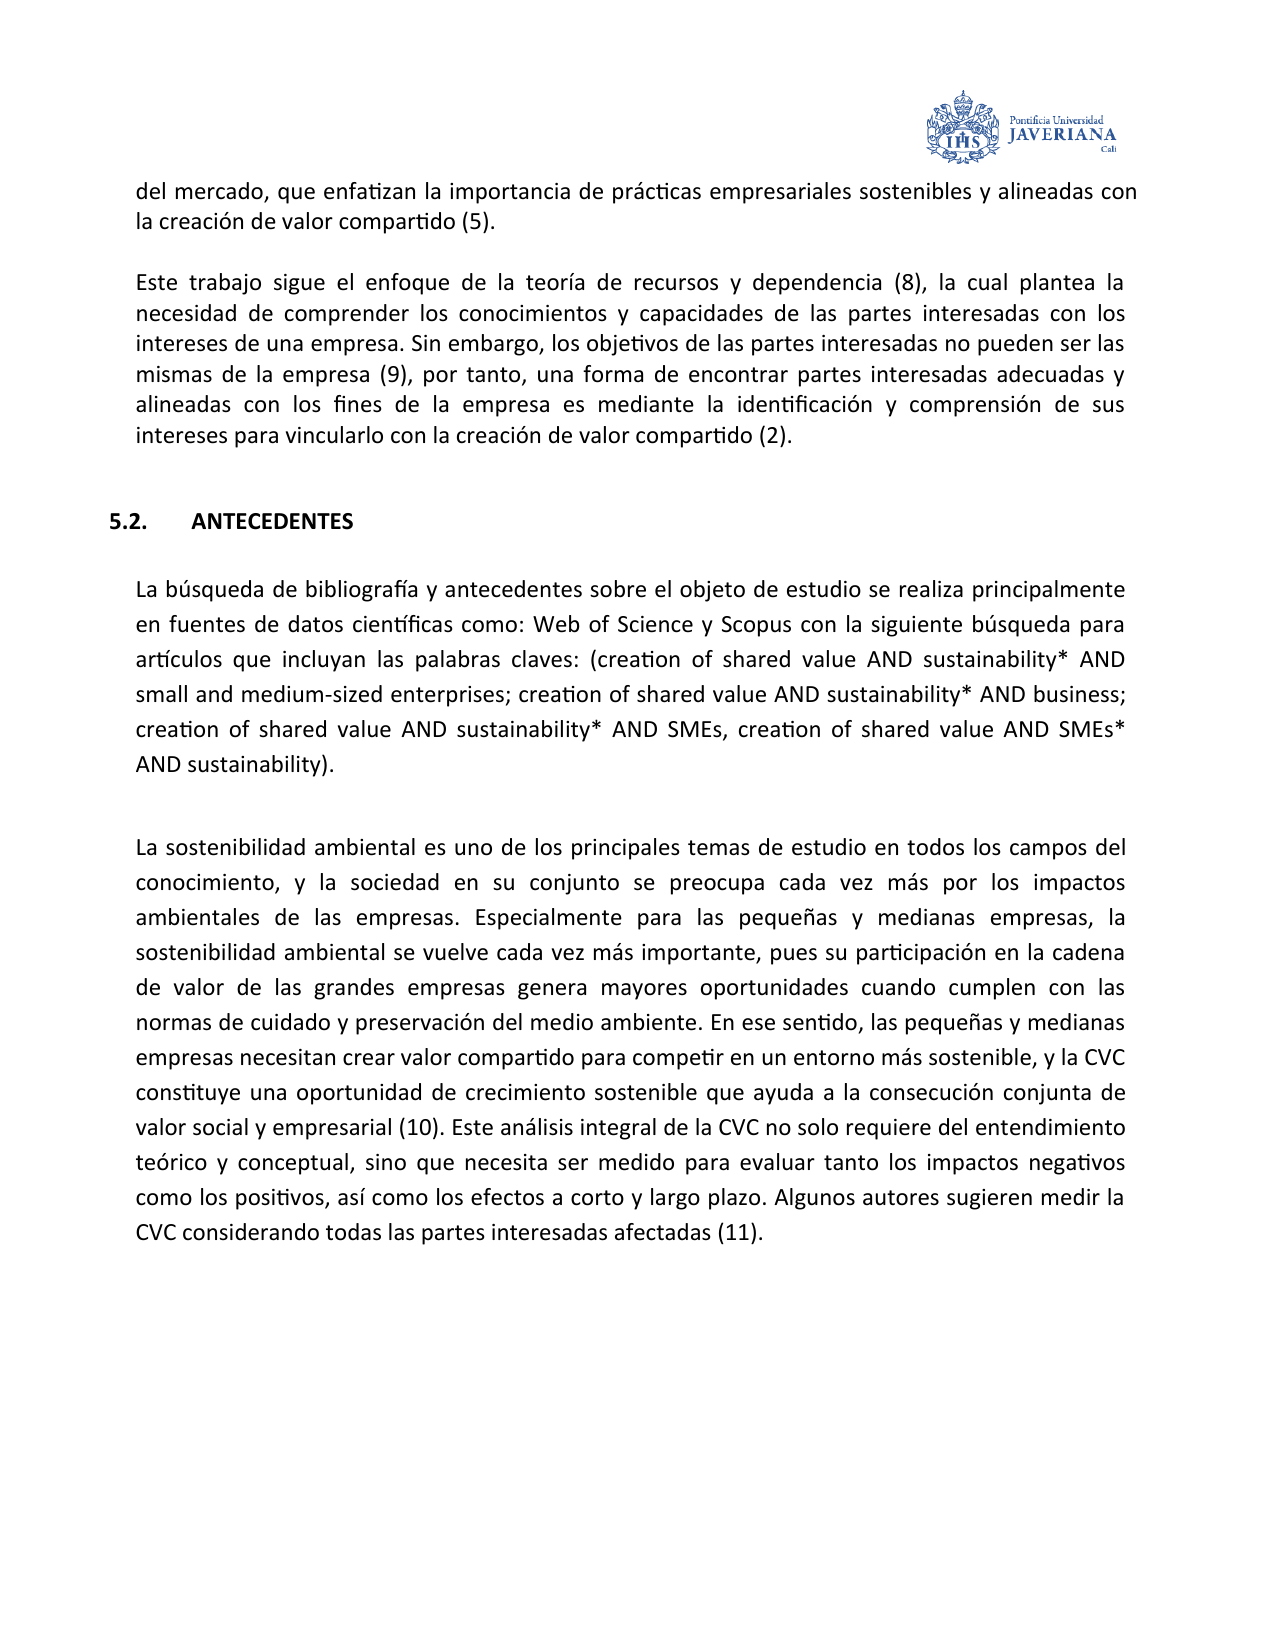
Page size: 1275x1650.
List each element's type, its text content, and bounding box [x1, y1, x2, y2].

list ANTECEDENTES [148, 505, 1139, 536]
text La sostenibilidad ambiental es uno de los principales temas de estudio en todos los campos del conocimiento, y la sociedad en su conjunto se preocupa cada vez más por los impactos ambientales de las empresas. Especialmente para las pequeñas y medianas empresas, la sostenibilidad ambiental se vuelve cada vez más importante, pues su participación en la cadena de valor de las grandes empresas genera mayores oportunidades cuando cumplen con las normas de cuidado y preservación del medio ambiente. En ese sentido, las pequeñas y medianas empresas necesitan crear valor compartido para competir en un entorno más sostenible, y la CVC constituye una oportunidad de crecimiento sostenible que ayuda a la consecución conjunta de valor social y empresarial (10). Este análisis integral de la CVC no solo requiere del entendimiento teórico y conceptual, sino que necesita ser medido para evaluar tanto los impactos negativos como los positivos, así como los efectos a corto y largo plazo. Algunos autores sugieren medir la CVC considerando todas las partes interesadas afectadas (11). [135, 831, 1127, 1246]
picture [917, 78, 1125, 175]
text La búsqueda de bibliografía y antecedentes sobre el objeto de estudio se realiza principalmente en fuentes de datos científicas como: Web of Science y Scopus con la siguiente búsqueda para artículos que incluyan las palabras claves: (creation of shared value AND sustainability* AND small and medium-sized enterprises; creation of shared value AND sustainability* AND business; creation of shared value AND sustainability* AND SMEs, creation of shared value AND SMEs* AND sustainability). [135, 573, 1127, 778]
text Este trabajo sigue el enfoque de la teoría de recursos y dependencia (8), la cual plantea la necesidad de comprender los conocimientos y capacidades de las partes interesadas con los intereses de una empresa. Sin embargo, los objetivos de las partes interesadas no pueden ser las mismas de la empresa (9), por tanto, una forma de encontrar partes interesadas adecuadas y alineadas con los fines de la empresa es mediante la identificación y comprensión de sus intereses para vincularlo con la creación de valor compartido (2). [135, 267, 1127, 450]
